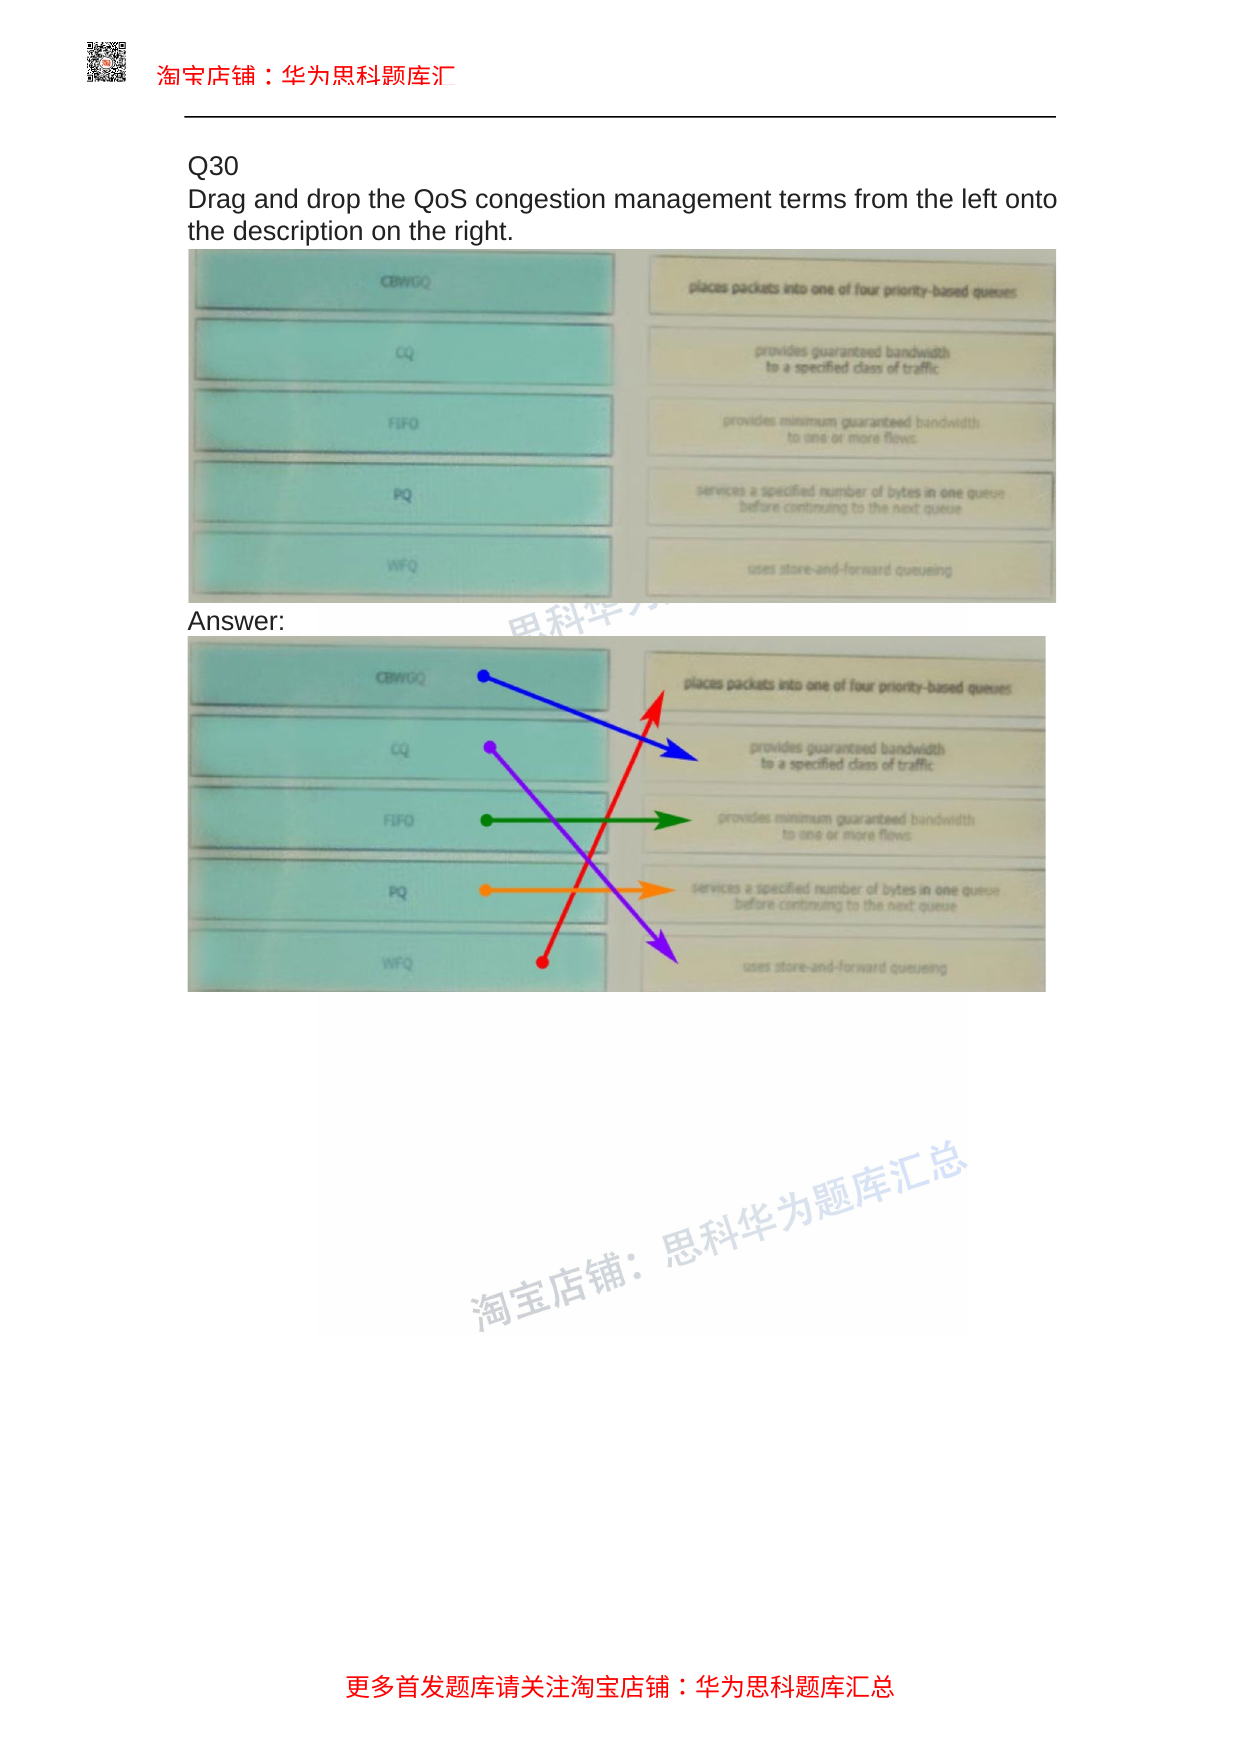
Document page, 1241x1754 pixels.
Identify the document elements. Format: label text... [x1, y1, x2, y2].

picture [187, 636, 1046, 1334]
text Q30 [187, 150, 1067, 181]
picture [187, 249, 1057, 605]
text 更多首发题库请关注淘宝店铺：华为思科题库汇总 [343, 1670, 897, 1704]
text Answer: [187, 605, 1067, 636]
text Drag and drop the QoS congestion management terms from the left onto the description on the right. [187, 183, 1059, 246]
picture [87, 42, 127, 83]
